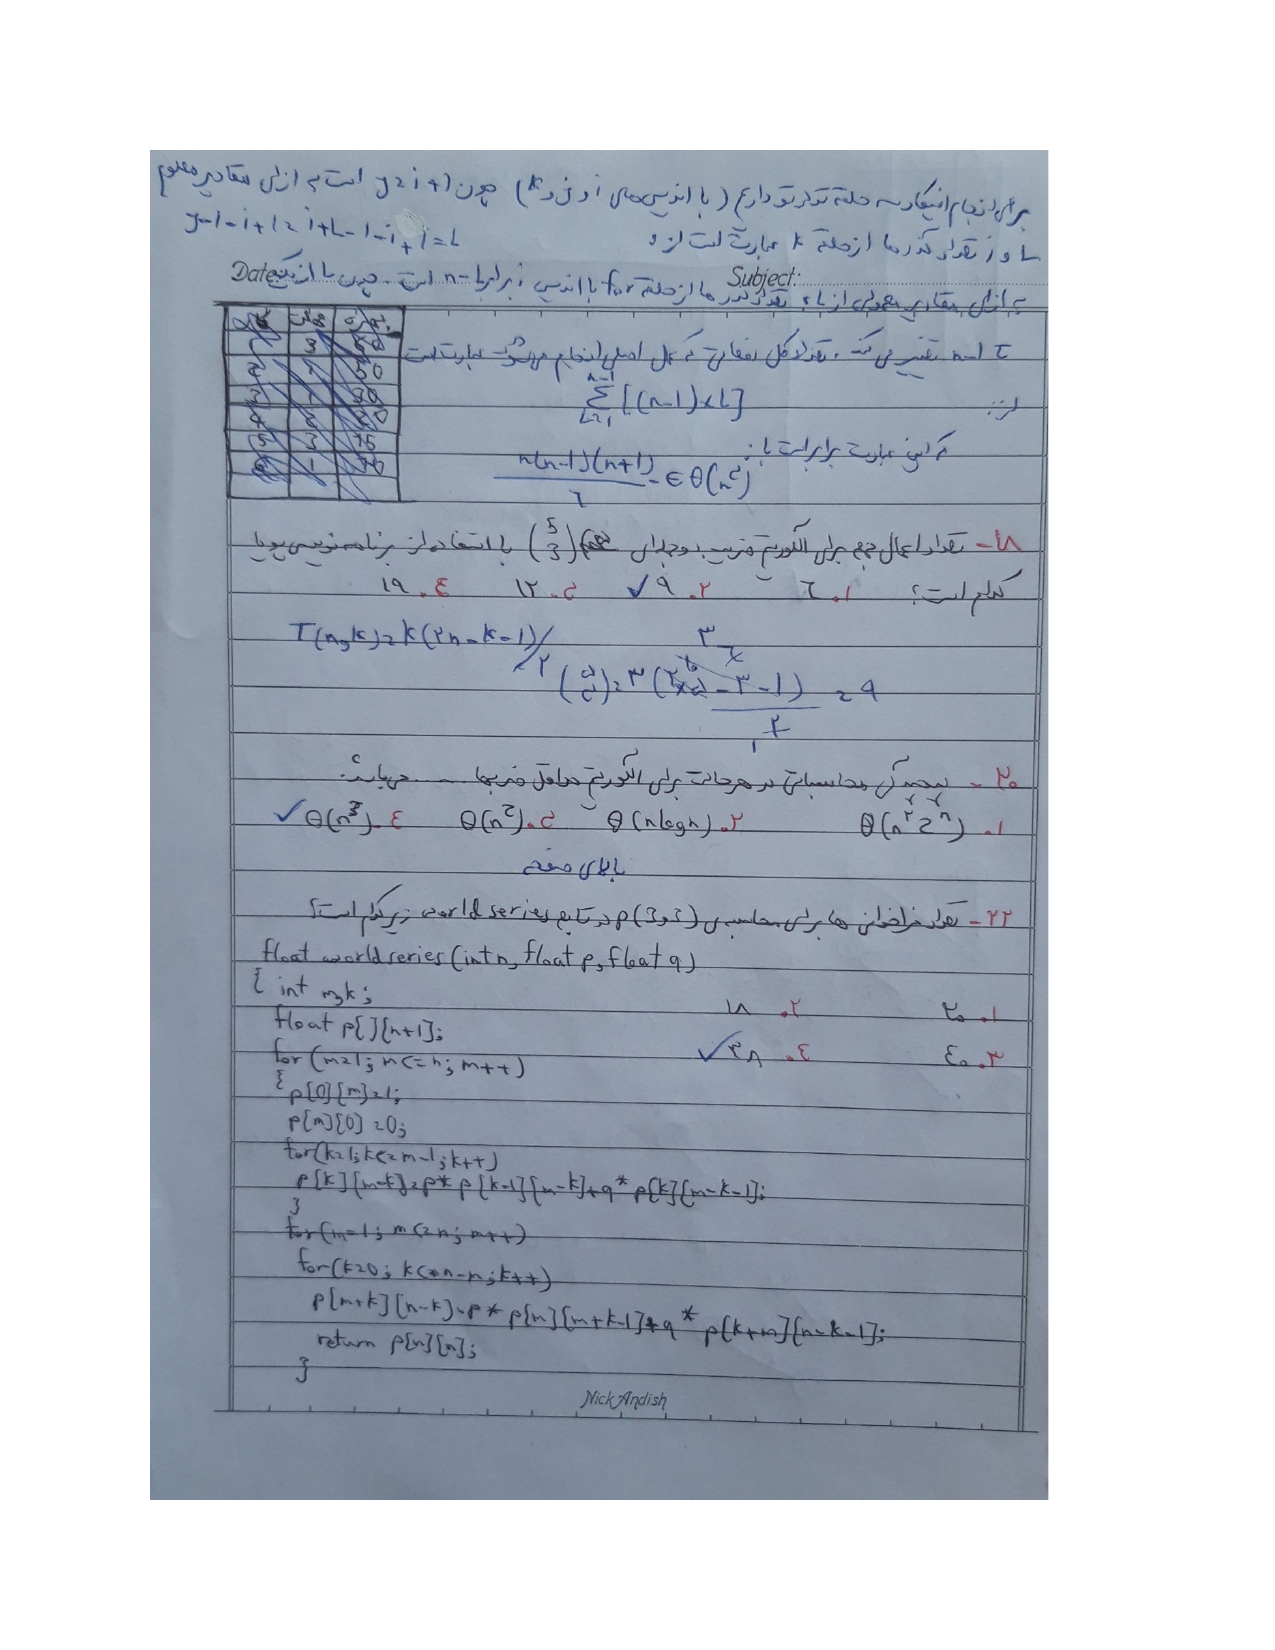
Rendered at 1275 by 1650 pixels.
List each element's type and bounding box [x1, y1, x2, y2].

picture [150, 150, 1049, 1500]
